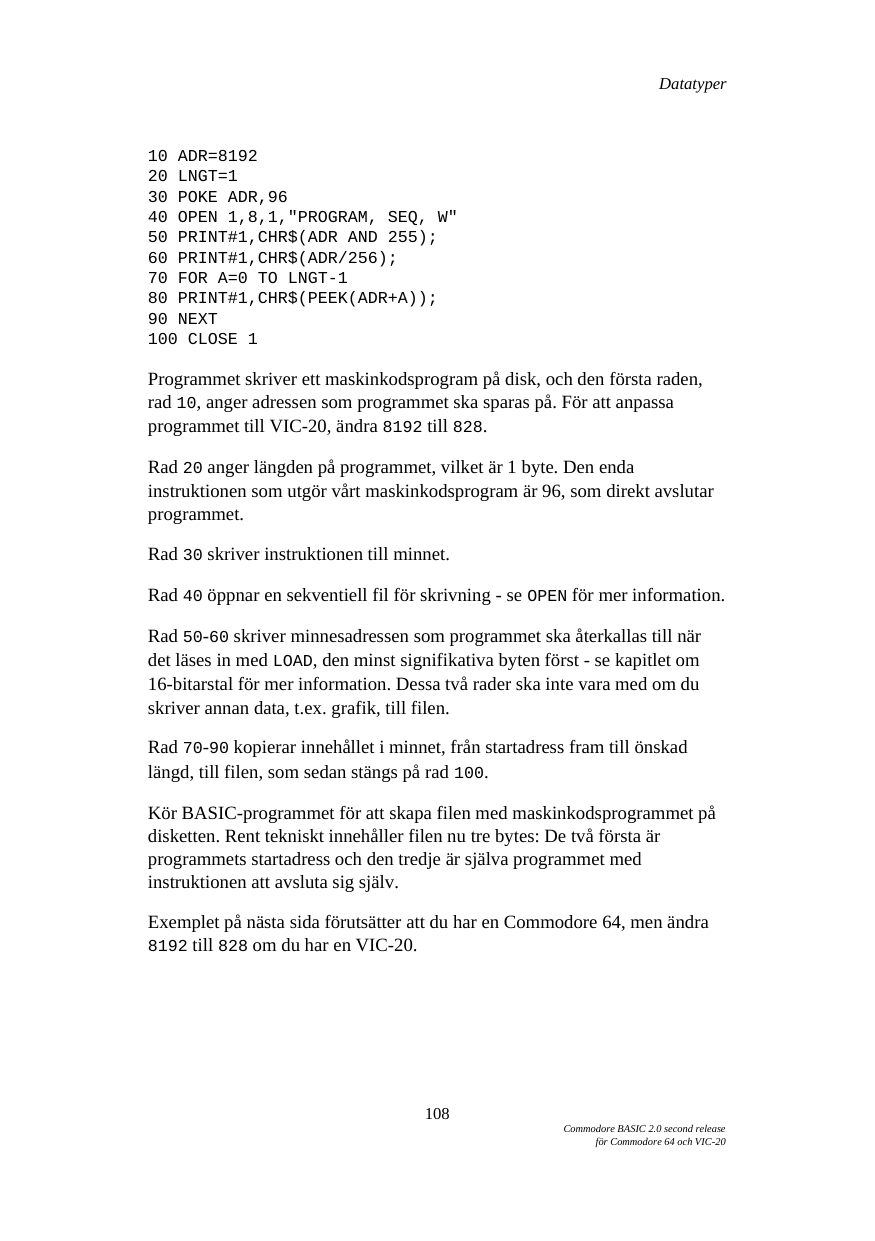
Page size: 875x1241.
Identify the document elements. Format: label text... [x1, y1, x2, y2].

text Rad 40 öppnar en sekventiell fil för skrivning - se OPEN för mer information. [148, 584, 726, 607]
text Kör BASIC-programmet för att skapa filen med maskinkodsprogrammet på disketten. Rent tekniskt innehåller filen nu tre bytes: De två första är programmets startadress och den tredje är själva programmet med instruktionen att avsluta sig själv. [148, 802, 726, 893]
text Rad 30 skriver instruktionen till minnet. [148, 543, 726, 566]
text Rad 70-90 kopierar innehållet i minnet, från startadress fram till önskad längd, till filen, som sedan stängs på rad 100. [148, 736, 726, 783]
text 10 ADR=8192 20 LNGT=1 30 POKE ADR,96 40 OPEN 1,8,1,"PROGRAM, SEQ, W" 50 PRINT#1,CHR$(ADR AND 255); 60 PRINT#1,CHR$(ADR/256); 70 FOR A=0 TO LNGT-1 80 PRINT#1,CHR$(PEEK(ADR+A)); 90 NEXT 100 CLOSE 1 [148, 148, 726, 349]
text Rad 20 anger längden på programmet, vilket är 1 byte. Den enda instruktionen som utgör vårt maskinkodsprogram är 96, som direkt avslutar programmet. [148, 456, 726, 525]
text Programmet skriver ett maskinkodsprogram på disk, och den första raden, rad 10, anger adressen som programmet ska sparas på. För att anpassa programmet till VIC-20, ändra 8192 till 828. [148, 367, 726, 437]
text Exemplet på nästa sida förutsätter att du har en Commodore 64, men ändra 8192 till 828 om du har en VIC-20. [148, 911, 726, 957]
text Rad 50-60 skriver minnesadressen som programmet ska återkallas till när det läses in med LOAD, den minst signifikativa byten först - se kapitlet om 16-bitarstal för mer information. Dessa två rader ska inte vara med om du skriver annan data, t.ex. grafik, till filen. [148, 625, 726, 718]
